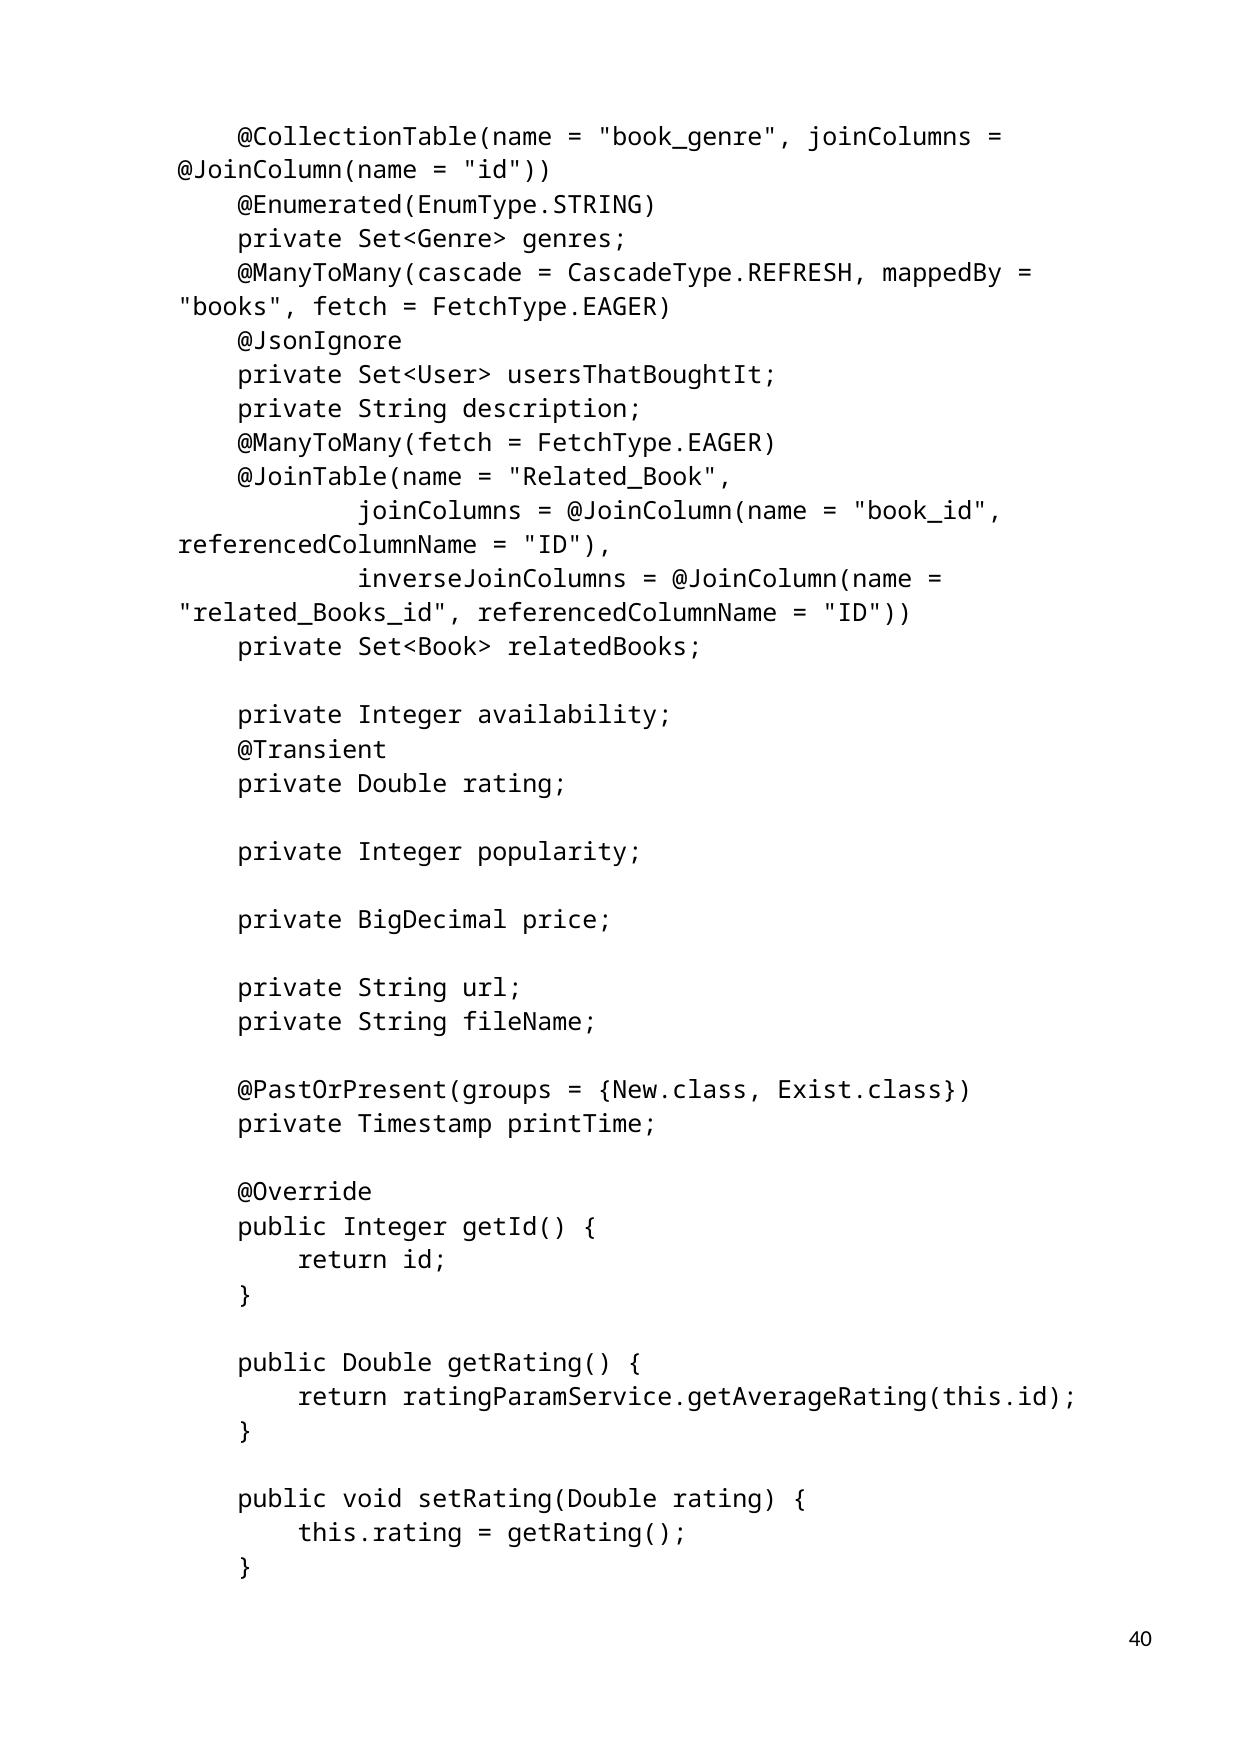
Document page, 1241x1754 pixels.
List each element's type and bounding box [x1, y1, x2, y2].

text [177, 118, 1152, 1583]
